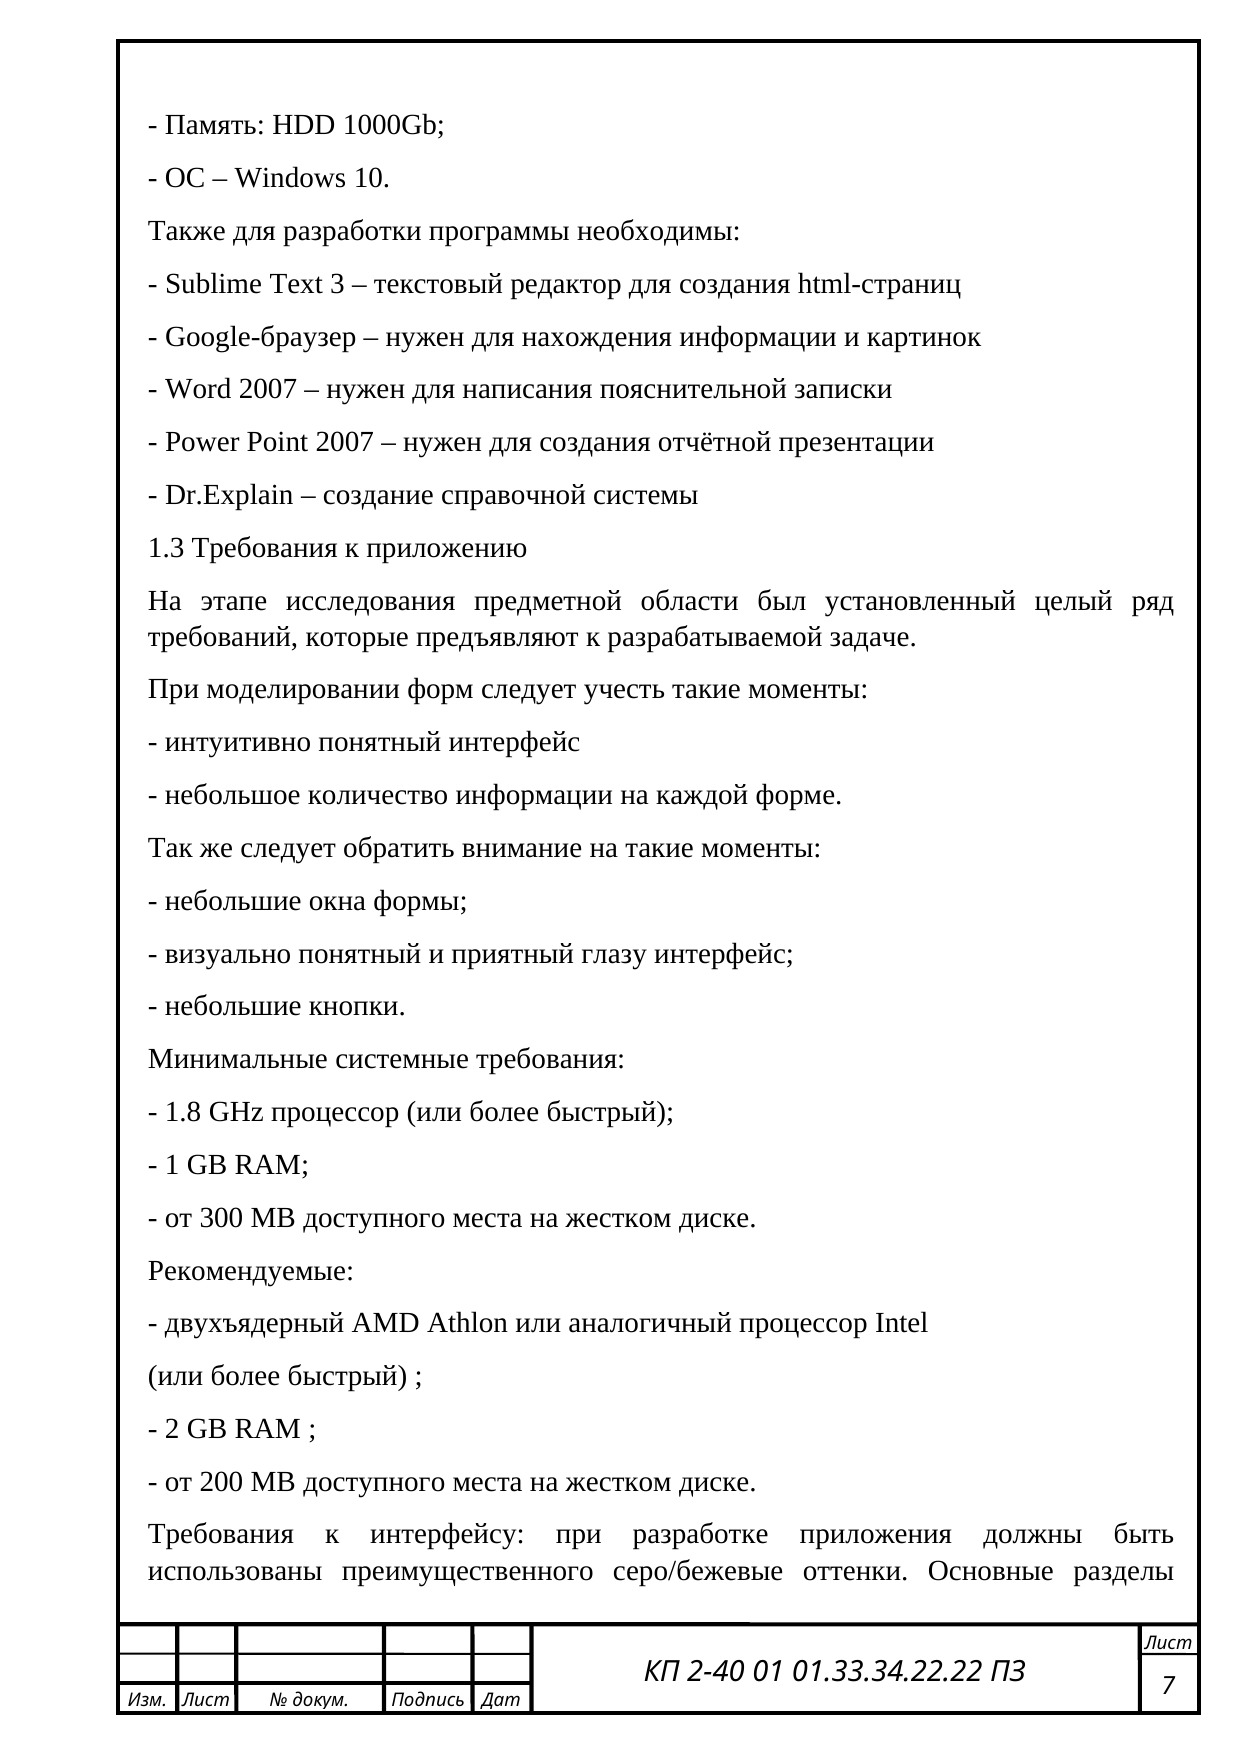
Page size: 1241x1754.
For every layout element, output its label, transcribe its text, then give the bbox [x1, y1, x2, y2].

text - ОС – Windows 10. [148, 160, 1175, 194]
text На этапе исследования предметной области был установленный целый ряд требований, которые предъявляют к разрабатываемой задаче. [148, 583, 1175, 652]
text - от 300 MB доступного места на жестком диске. [148, 1200, 1175, 1233]
text Минимальные системные требования: [148, 1041, 1175, 1075]
text - Dr.Explain – создание справочной системы [148, 477, 1175, 511]
text (или более быстрый) ; [148, 1358, 1175, 1392]
text Рекомендуемые: [148, 1253, 1175, 1286]
text Также для разработки программы необходимы: [148, 213, 1175, 247]
text - Память: HDD 1000Gb; [148, 107, 1175, 141]
text - небольшие окна формы; [148, 883, 1175, 916]
text - интуитивно понятный интерфейс [148, 724, 1175, 758]
text - 1 GB RAM; [148, 1147, 1175, 1181]
text - небольшие кнопки. [148, 988, 1175, 1022]
text - небольшое количество информации на каждой форме. [148, 777, 1175, 811]
text При моделировании форм следует учесть такие моменты: [148, 672, 1175, 705]
text - 2 GB RAM ; [148, 1411, 1175, 1444]
text - от 200 MB доступного места на жестком диске. [148, 1464, 1175, 1497]
text Так же следует обратить внимание на такие моменты: [148, 830, 1175, 864]
text - Power Point 2007 – нужен для создания отчётной презентации [148, 424, 1175, 458]
text - Sublime Text 3 – текстовый редактор для создания html-страниц [148, 266, 1175, 299]
text - визуально понятный и приятный глазу интерфейс; [148, 936, 1175, 969]
text 1.3 Требования к приложению [148, 530, 1175, 563]
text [148, 1517, 1175, 1586]
text - 1.8 GHz процессор (или более быстрый); [148, 1094, 1175, 1128]
text - двухъядерный AMD Athlon или аналогичный процессор Intel [148, 1305, 1175, 1339]
text - Google-браузер – нужен для нахождения информации и картинок [148, 319, 1175, 352]
text - Word 2007 – нужен для написания пояснительной записки [148, 371, 1175, 405]
